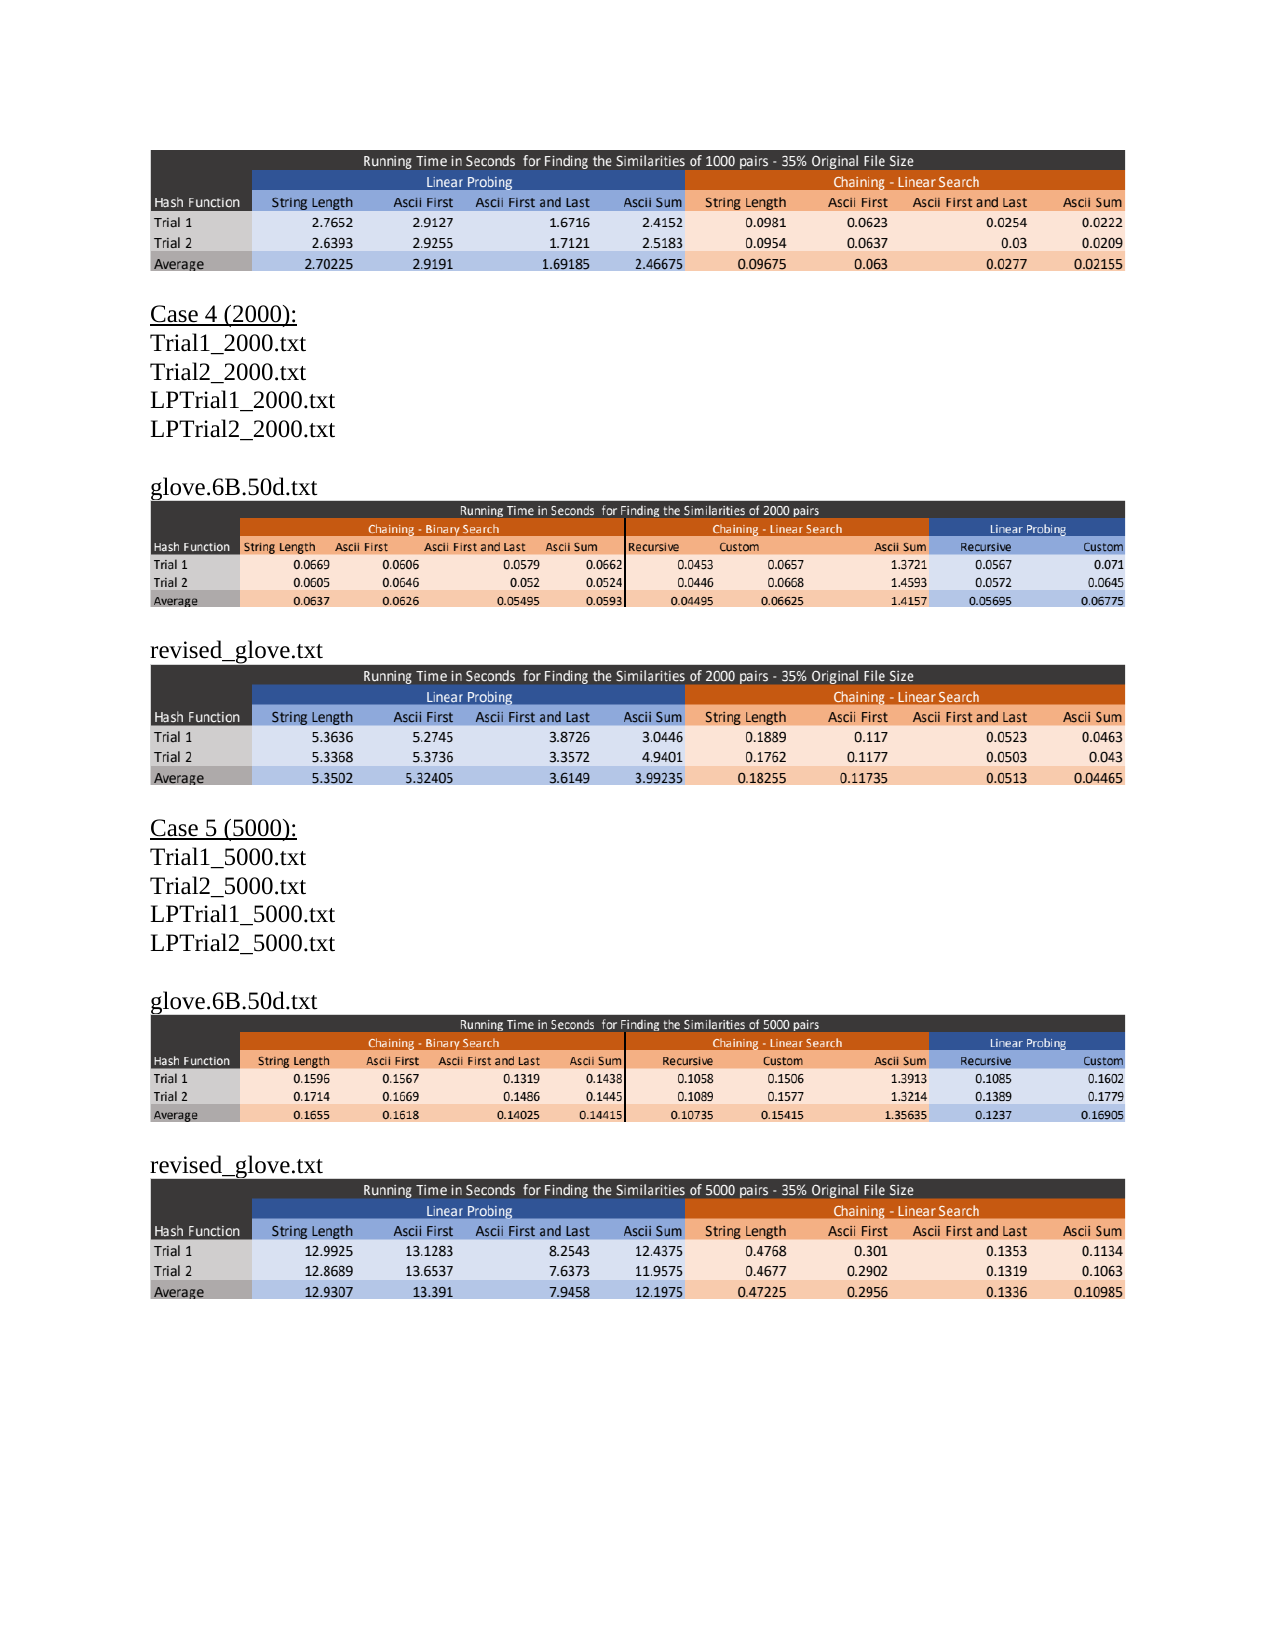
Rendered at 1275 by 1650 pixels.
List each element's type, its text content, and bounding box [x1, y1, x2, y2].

text Trial2_2000.txt [150, 357, 1125, 385]
text Trial1_5000.txt [150, 842, 1125, 871]
text Trial2_5000.txt [150, 871, 1125, 899]
text revised_glove.txt [150, 1150, 1125, 1178]
text Case 5 (5000): [150, 813, 1125, 842]
text glove.6B.50d.txt [150, 986, 1125, 1014]
text revised_glove.txt [150, 636, 1125, 664]
text LPTrial1_5000.txt [150, 899, 1125, 928]
text LPTrial2_5000.txt [150, 928, 1125, 957]
text glove.6B.50d.txt [150, 472, 1125, 500]
text Case 4 (2000): [150, 299, 1125, 328]
text Trial1_2000.txt [150, 328, 1125, 357]
text LPTrial1_2000.txt [150, 385, 1125, 414]
text LPTrial2_2000.txt [150, 414, 1125, 443]
